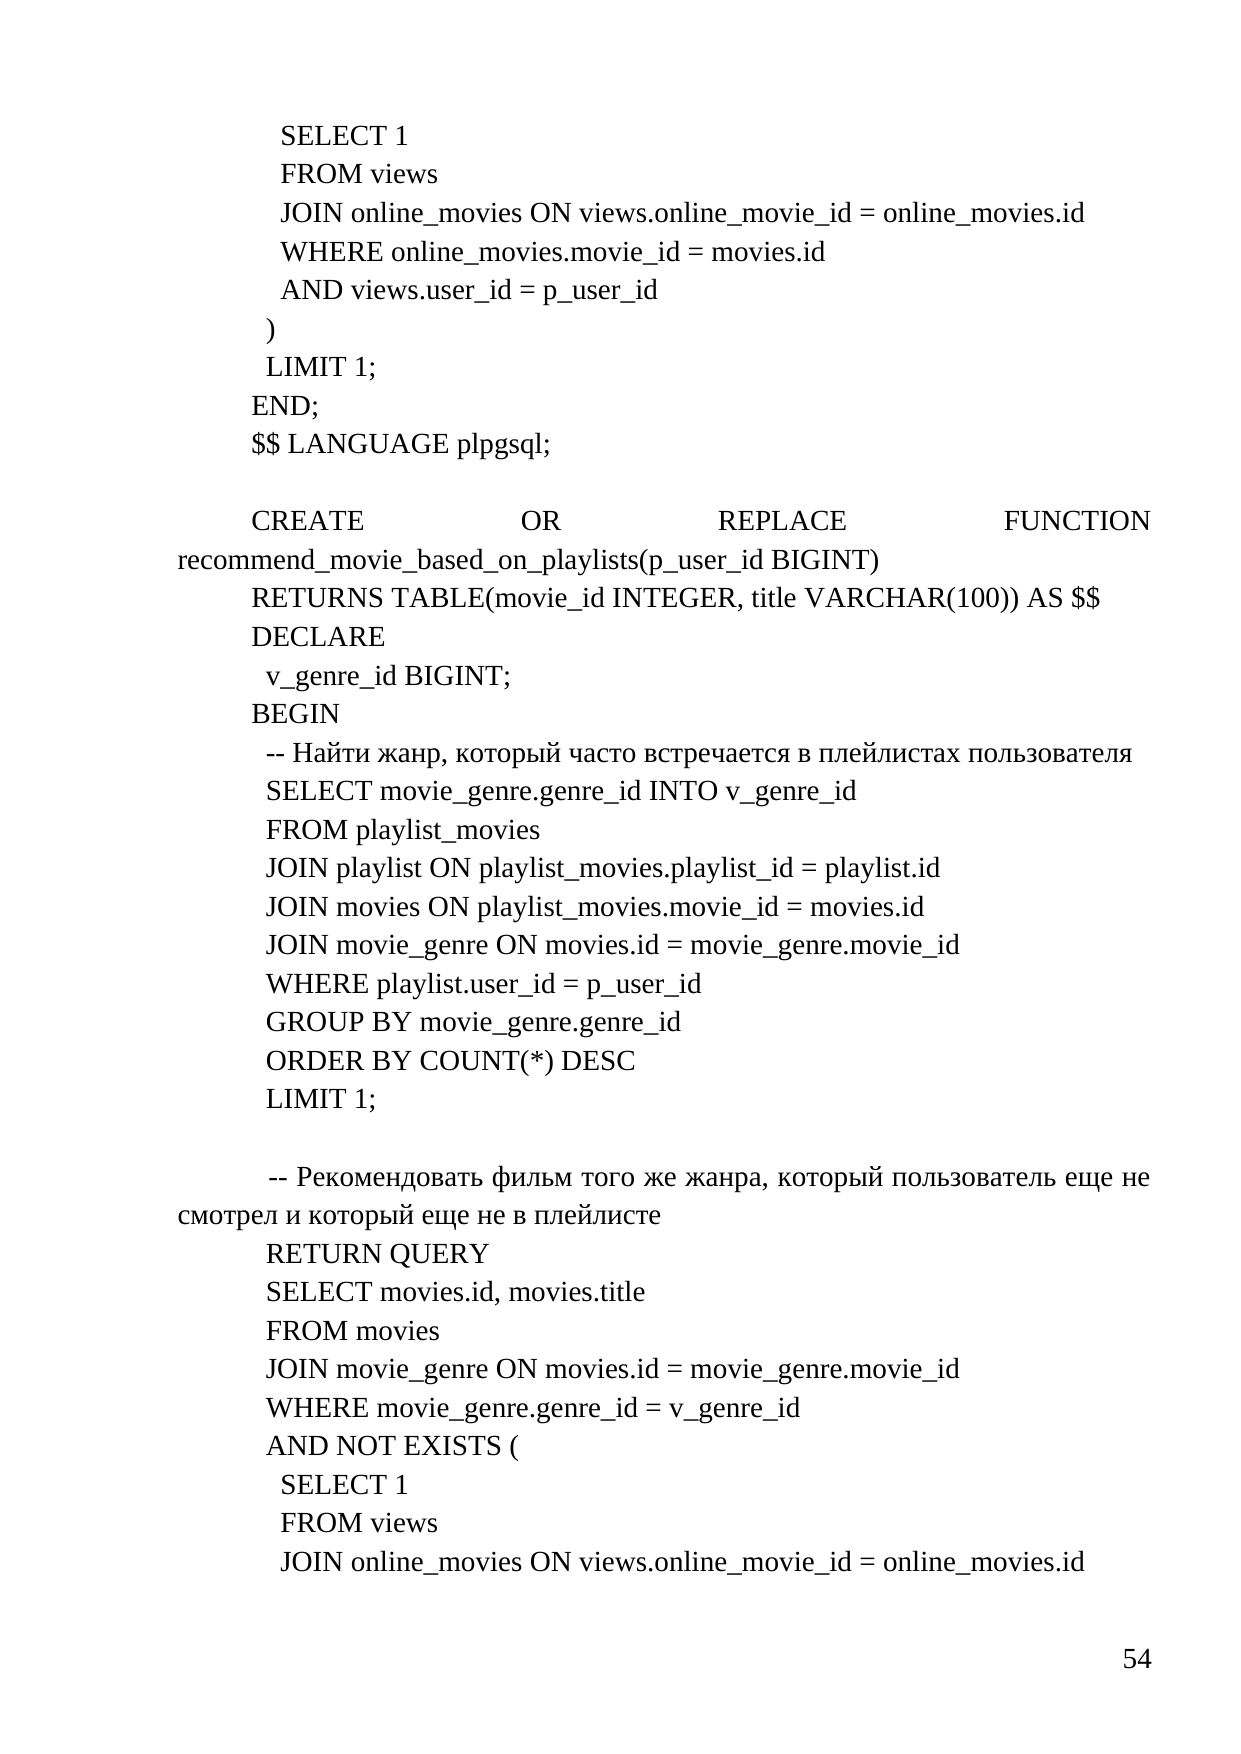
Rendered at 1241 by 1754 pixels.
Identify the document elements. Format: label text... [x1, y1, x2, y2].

text SELECT 1 [177, 1467, 1152, 1501]
text WHERE online_movies.movie_id = movies.id [177, 234, 1152, 267]
text DECLARE [177, 619, 1152, 653]
text CREATE OR REPLACE FUNCTION recommend_movie_based_on_playlists(p_user_id BIGINT) [177, 503, 1152, 576]
text JOIN movie_genre ON movies.id = movie_genre.movie_id [177, 927, 1152, 961]
text -- Найти жанр, который часто встречается в плейлистах пользователя [177, 735, 1152, 768]
text JOIN online_movies ON views.online_movie_id = online_movies.id [177, 195, 1152, 229]
text SELECT movie_genre.genre_id INTO v_genre_id [177, 773, 1152, 807]
text ORDER BY COUNT(*) DESC [177, 1043, 1152, 1077]
text WHERE movie_genre.genre_id = v_genre_id [177, 1390, 1152, 1423]
text LIMIT 1; [177, 1082, 1152, 1115]
text JOIN movies ON playlist_movies.movie_id = movies.id [177, 889, 1152, 922]
text JOIN online_movies ON views.online_movie_id = online_movies.id [177, 1544, 1152, 1578]
text FROM views [177, 157, 1152, 190]
text FROM playlist_movies [177, 812, 1152, 845]
text BEGIN [177, 696, 1152, 730]
text SELECT movies.id, movies.title [177, 1274, 1152, 1308]
text JOIN playlist ON playlist_movies.playlist_id = playlist.id [177, 850, 1152, 884]
text GROUP BY movie_genre.genre_id [177, 1004, 1152, 1038]
text ) [177, 311, 1152, 344]
text JOIN movie_genre ON movies.id = movie_genre.movie_id [177, 1351, 1152, 1385]
text LIMIT 1; [177, 349, 1152, 383]
text END; [177, 388, 1152, 421]
text RETURN QUERY [177, 1236, 1152, 1269]
text WHERE playlist.user_id = p_user_id [177, 966, 1152, 999]
text AND NOT EXISTS ( [177, 1428, 1152, 1462]
text FROM views [177, 1506, 1152, 1539]
text SELECT 1 [177, 118, 1152, 152]
text FROM movies [177, 1313, 1152, 1346]
text RETURNS TABLE(movie_id INTEGER, title VARCHAR(100)) AS $$ [177, 581, 1152, 614]
text $$ LANGUAGE plpgsql; [177, 426, 1152, 460]
text v_genre_id BIGINT; [177, 658, 1152, 691]
text AND views.user_id = p_user_id [177, 272, 1152, 306]
text -- Рекомендовать фильм того же жанра, который пользователь еще не смотрел и который еще не в плейлисте [177, 1159, 1152, 1231]
